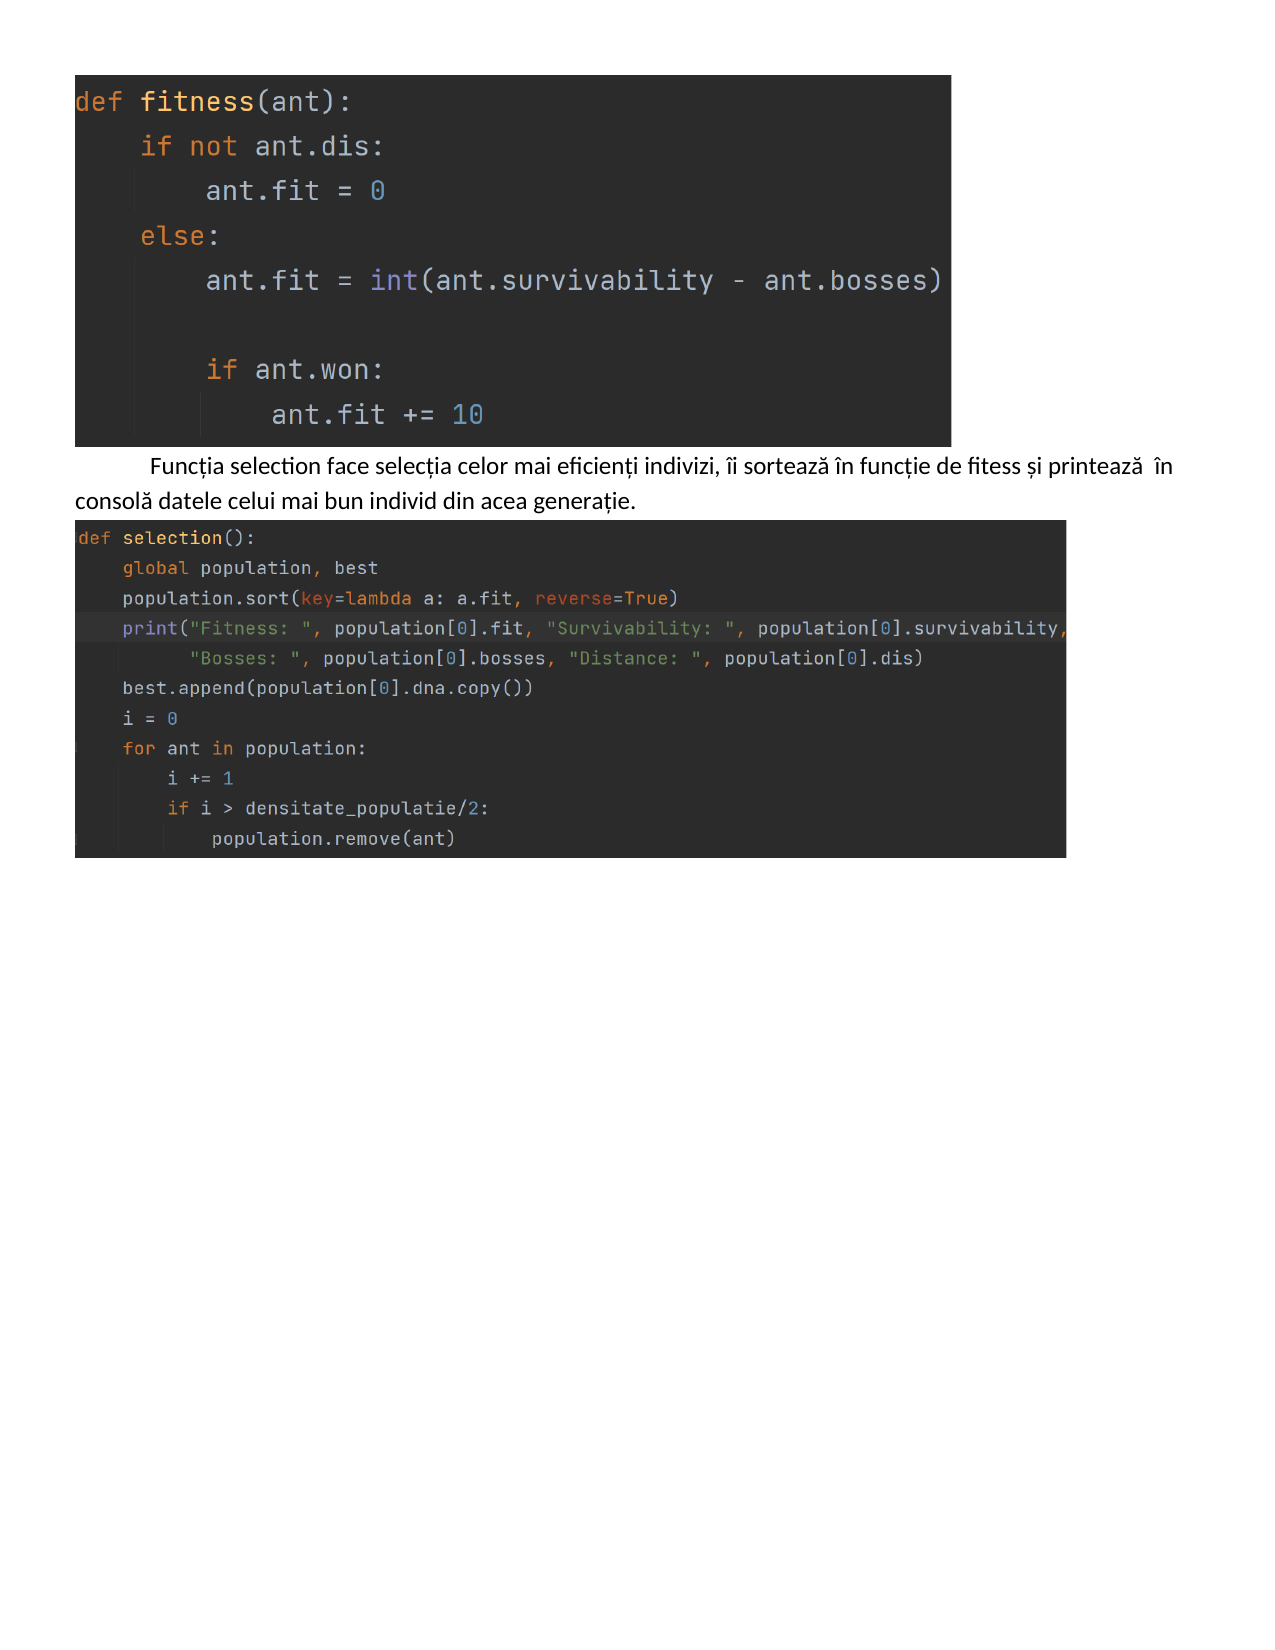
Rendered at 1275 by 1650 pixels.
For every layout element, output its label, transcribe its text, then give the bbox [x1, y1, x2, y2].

picture [75, 75, 952, 447]
picture [75, 520, 1067, 858]
